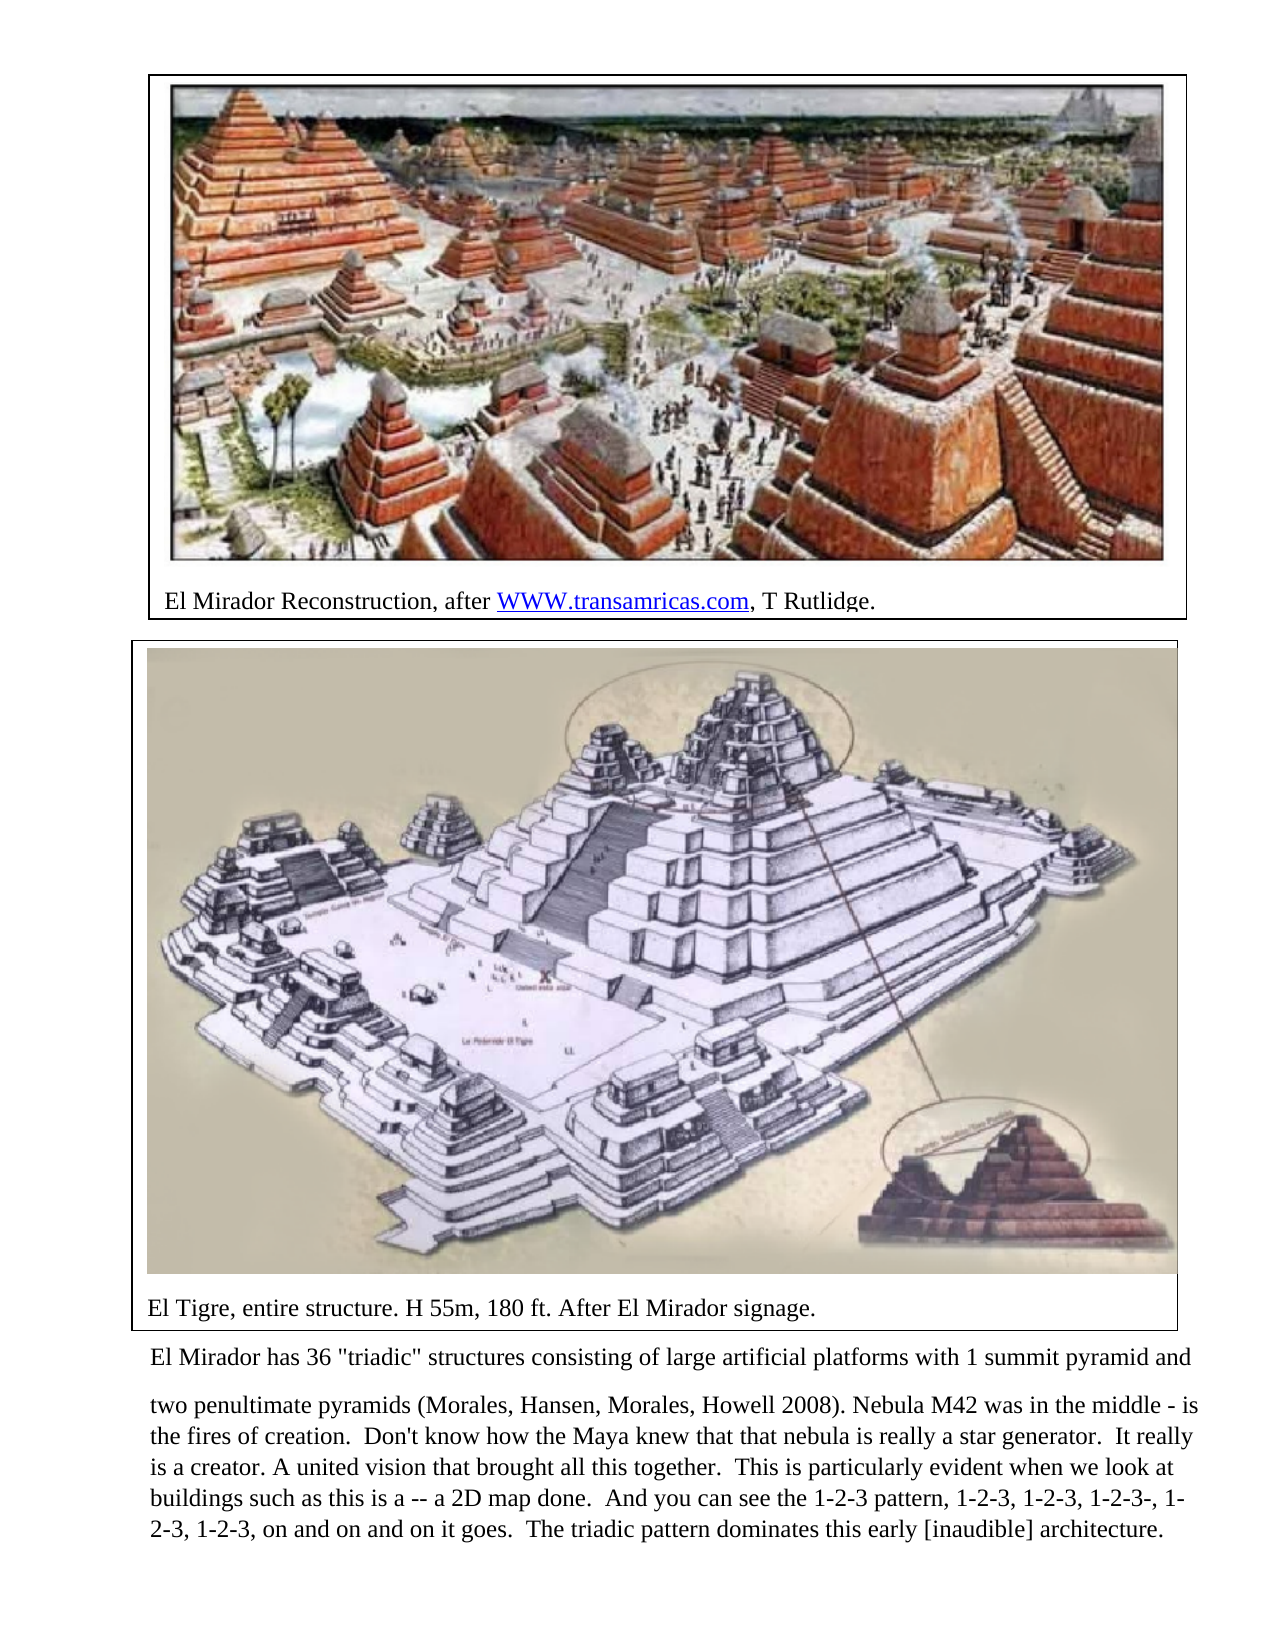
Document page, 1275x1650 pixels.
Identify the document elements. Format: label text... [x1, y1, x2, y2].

picture [164, 82, 1170, 567]
picture [147, 648, 1178, 1274]
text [150, 1390, 1200, 1543]
